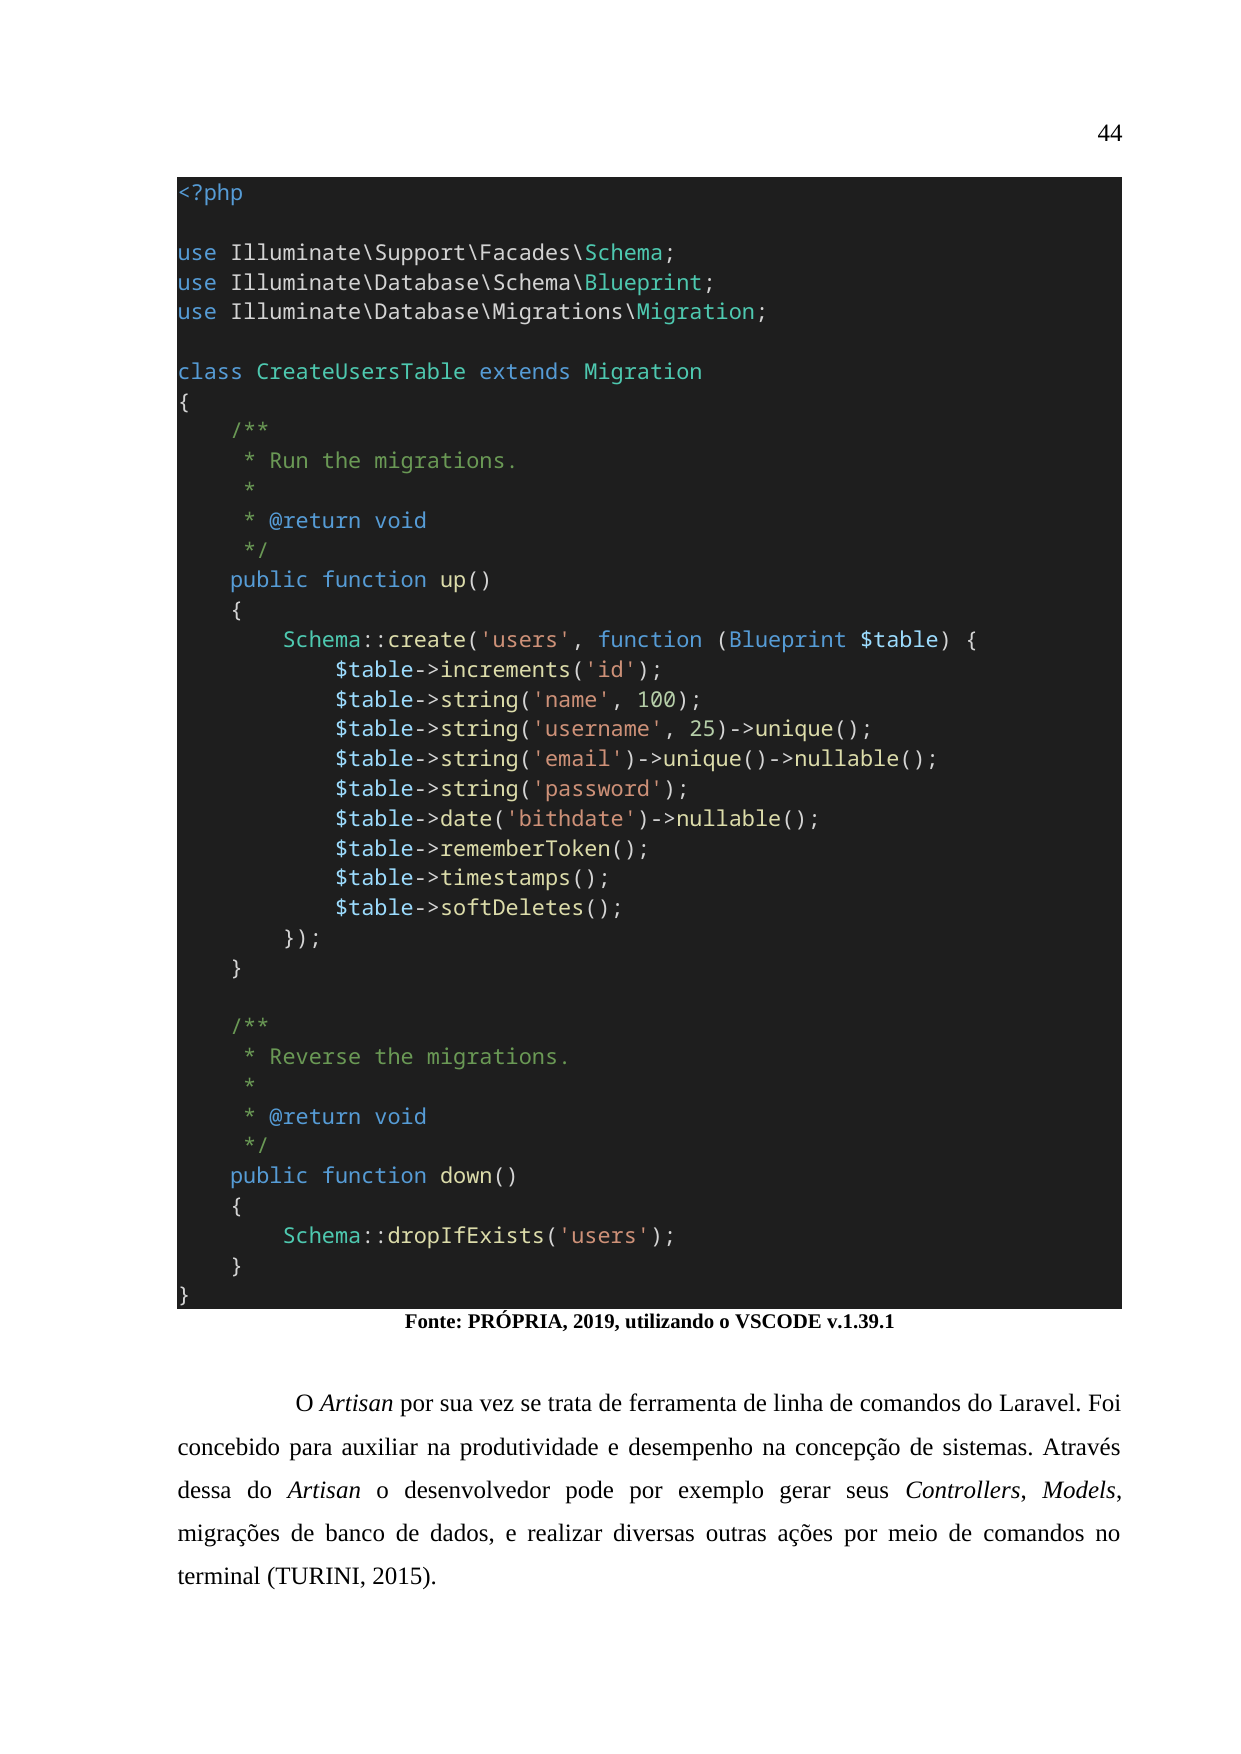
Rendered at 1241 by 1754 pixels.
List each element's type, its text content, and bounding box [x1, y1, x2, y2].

text public function down() [177, 1160, 1122, 1190]
text * [177, 475, 1122, 505]
text public function up() [177, 564, 1122, 594]
text $table->timestamps(); [177, 862, 1122, 892]
text use Illuminate\Support\Facades\Schema; [177, 237, 1122, 267]
text */ [177, 535, 1122, 564]
text * @return void [177, 505, 1122, 535]
text * Run the migrations. [177, 445, 1122, 475]
text * Reverse the migrations. [177, 1041, 1122, 1071]
text $table->string('password'); [177, 773, 1122, 803]
text { [177, 386, 1122, 416]
text use Illuminate\Database\Migrations\Migration; [177, 296, 1122, 326]
text Fonte: PRÓPRIA, 2019, utilizando o VSCODE v.1.39.1 [177, 1309, 1122, 1333]
text <?php [177, 177, 1122, 207]
text $table->string('name', 100); [177, 684, 1122, 713]
text } [177, 1279, 1122, 1309]
text use Illuminate\Database\Schema\Blueprint; [177, 267, 1122, 296]
text { [177, 594, 1122, 624]
text $table->date('bithdate')->nullable(); [177, 803, 1122, 833]
text $table->softDeletes(); [177, 892, 1122, 922]
text O Artisan por sua vez se trata de ferramenta de linha de comandos do Laravel. Foi concebido para auxiliar na produtividade e desempenho na concepção de sistemas. Através dessa do Artisan o desenvolvedor pode por exemplo gerar seus Controllers, Models, migrações de banco de dados, e realizar diversas outras ações por meio de comandos no terminal (TURINI, 2015). [177, 1388, 1122, 1590]
text }); [177, 922, 1122, 952]
text } [177, 1250, 1122, 1279]
text /** [177, 416, 1122, 445]
text /** [177, 1011, 1122, 1041]
text $table->increments('id'); [177, 654, 1122, 684]
text Schema::dropIfExists('users'); [177, 1220, 1122, 1250]
text $table->string('username', 25)->unique(); [177, 713, 1122, 743]
text * @return void [177, 1101, 1122, 1131]
text Schema::create('users', function (Blueprint $table) { [177, 624, 1122, 654]
text */ [177, 1131, 1122, 1160]
text $table->rememberToken(); [177, 833, 1122, 862]
text * [177, 1071, 1122, 1101]
text class CreateUsersTable extends Migration [177, 356, 1122, 386]
text { [177, 1190, 1122, 1220]
text } [177, 952, 1122, 982]
text $table->string('email')->unique()->nullable(); [177, 743, 1122, 773]
